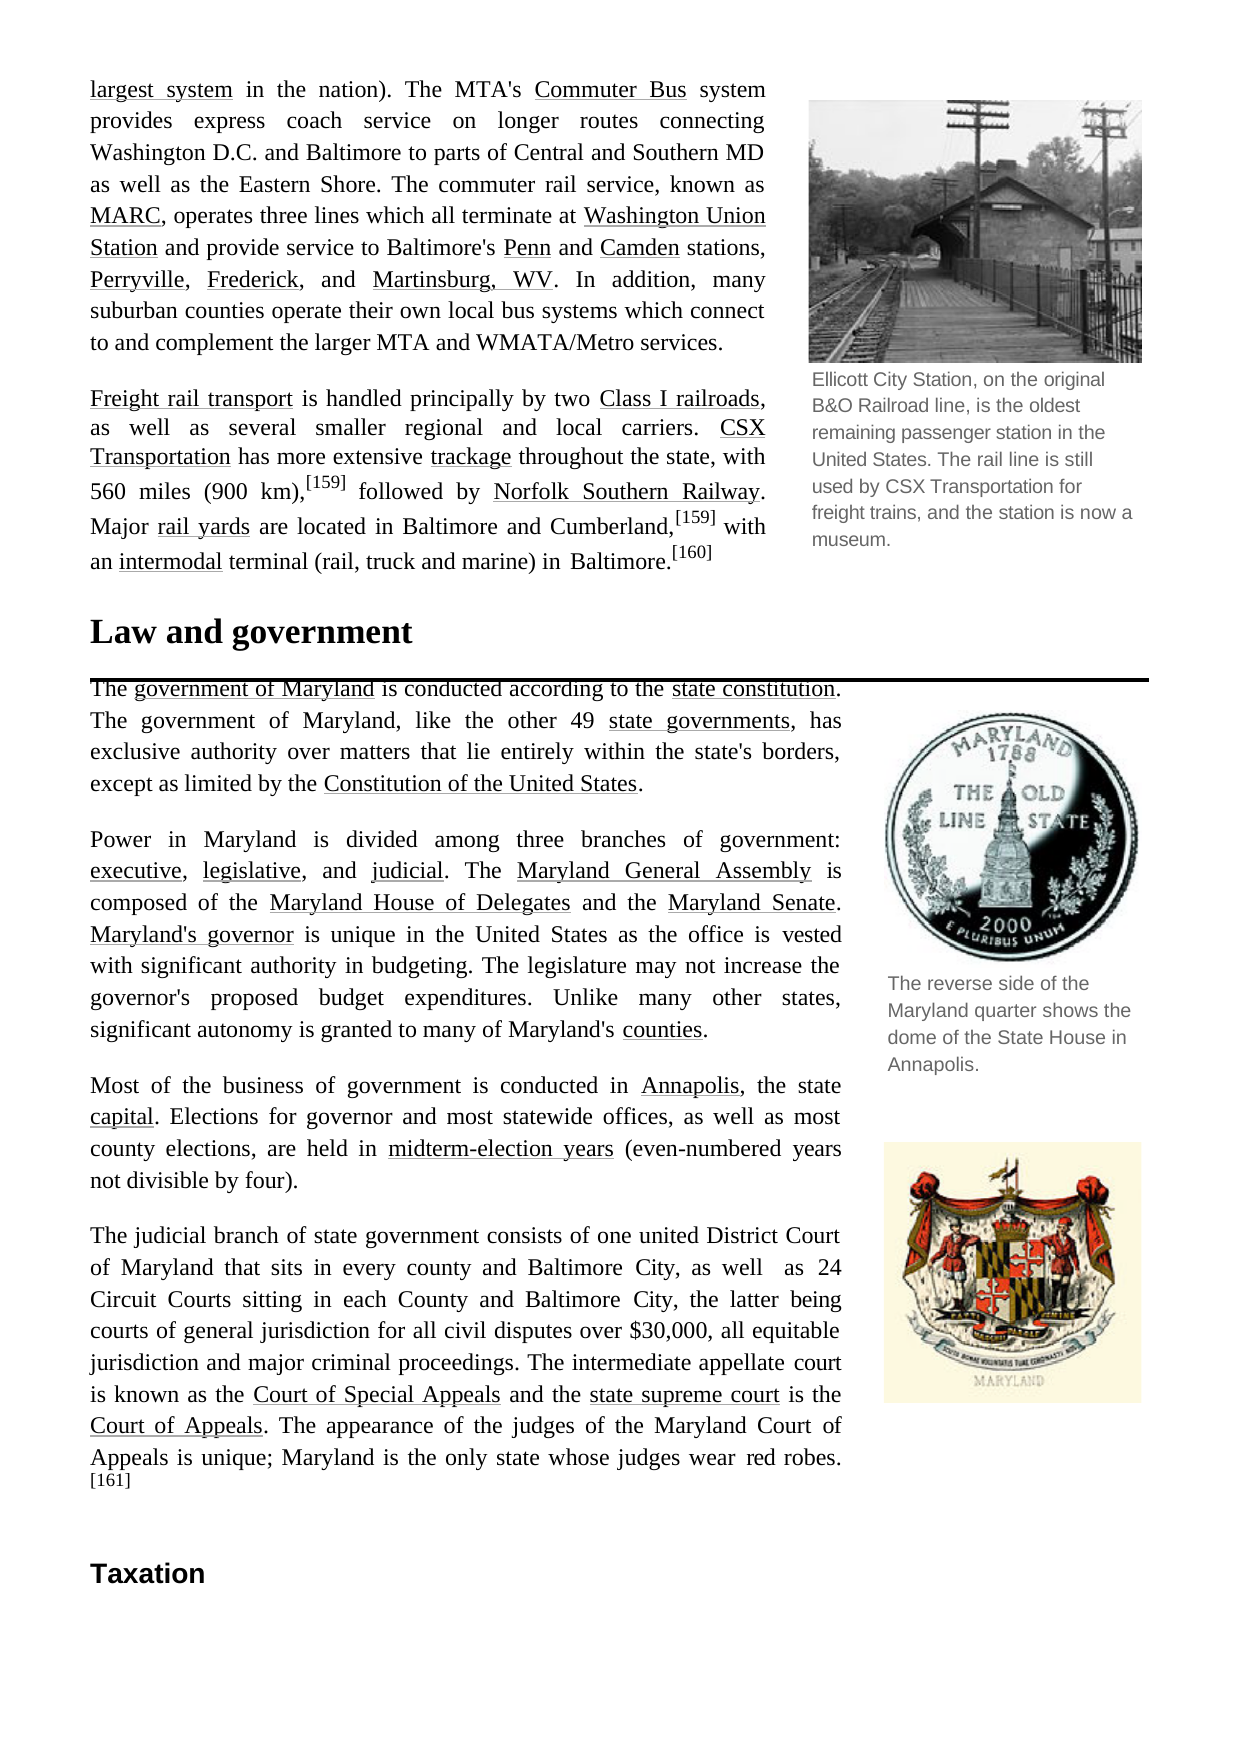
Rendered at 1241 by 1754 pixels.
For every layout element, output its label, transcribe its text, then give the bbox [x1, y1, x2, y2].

subtitle Taxation [90, 1557, 1178, 1589]
picture [808, 100, 1142, 363]
text The judicial branch of state government consists of one united District Court of Maryland that sits in every county and Baltimore City, as well as 24 Circuit Courts sitting in each County and Baltimore City, the latter being courts of general jurisdiction for all civil disputes over $30,000, all equitable jurisdiction and major criminal proceedings. The intermediate appellate court is known as the Court of Special Appeals and the state supreme court is the Court of Appeals. The appearance of the judges of the Maryland Court of Appeals is unique; Maryland is the only state whose judges wear red robes.[161] [90, 1219, 842, 1504]
text Freight rail transport is handled principally by two Class I railroads, as well as several smaller regional and local carriers. CSX Transportation has more extensive trackage throughout the state, with 560 miles (900 km),[159] followed by Norfolk Southern Railway. Major rail yards are located in Baltimore and Cumberland,[159] with an intermodal terminal (rail, truck and marine) in Baltimore.[160] [90, 384, 766, 574]
text Power in Maryland is divided among three branches of government: executive, legislative, and judicial. The Maryland General Assembly is composed of the Maryland House of Delegates and the Maryland Senate. Maryland's governor is unique in the United States as the office is vested with significant authority in budgeting. The legislature may not increase the governor's proposed budget expenditures. Unlike many other states, significant autonomy is granted to many of Maryland's counties. [90, 825, 842, 1042]
text The reverse side of the Maryland quarter shows the dome of the State House in Annapolis. [887, 972, 1169, 1075]
text The government of Maryland is conducted according to the state constitution. The government of Maryland, like the other 49 state governments, has exclusive authority over matters that lie entirely within the state's borders, except as limited by the Constitution of the United States. [90, 682, 842, 797]
text Ellicott City Station, on the original B&O Railroad line, is the oldest remaining passenger station in the United States. The rail line is still used by CSX Transportation for freight trains, and the station is now a museum. [812, 367, 1137, 551]
text Most of the business of government is conducted in Annapolis, the state capital. Elections for governor and most statewide offices, as well as most county elections, are held in midterm-election years (even-numbered years not divisible by four). [90, 1071, 842, 1193]
picture [884, 710, 1142, 968]
text largest system in the nation). The MTA's Commuter Bus system provides express coach service on longer routes connecting Washington D.C. and Baltimore to parts of Central and Southern MD as well as the Eastern Shore. The commuter rail service, known as MARC, operates three lines which all terminate at Washington Union Station and provide service to Baltimore's Penn and Camden stations, Perryville, Frederick, and Martinsburg, WV. In addition, many suburban counties operate their own local bus systems which connect to and complement the larger MTA and WMATA/Metro services. [90, 75, 766, 356]
picture [883, 1142, 1142, 1403]
subtitle Law and government [90, 611, 770, 652]
